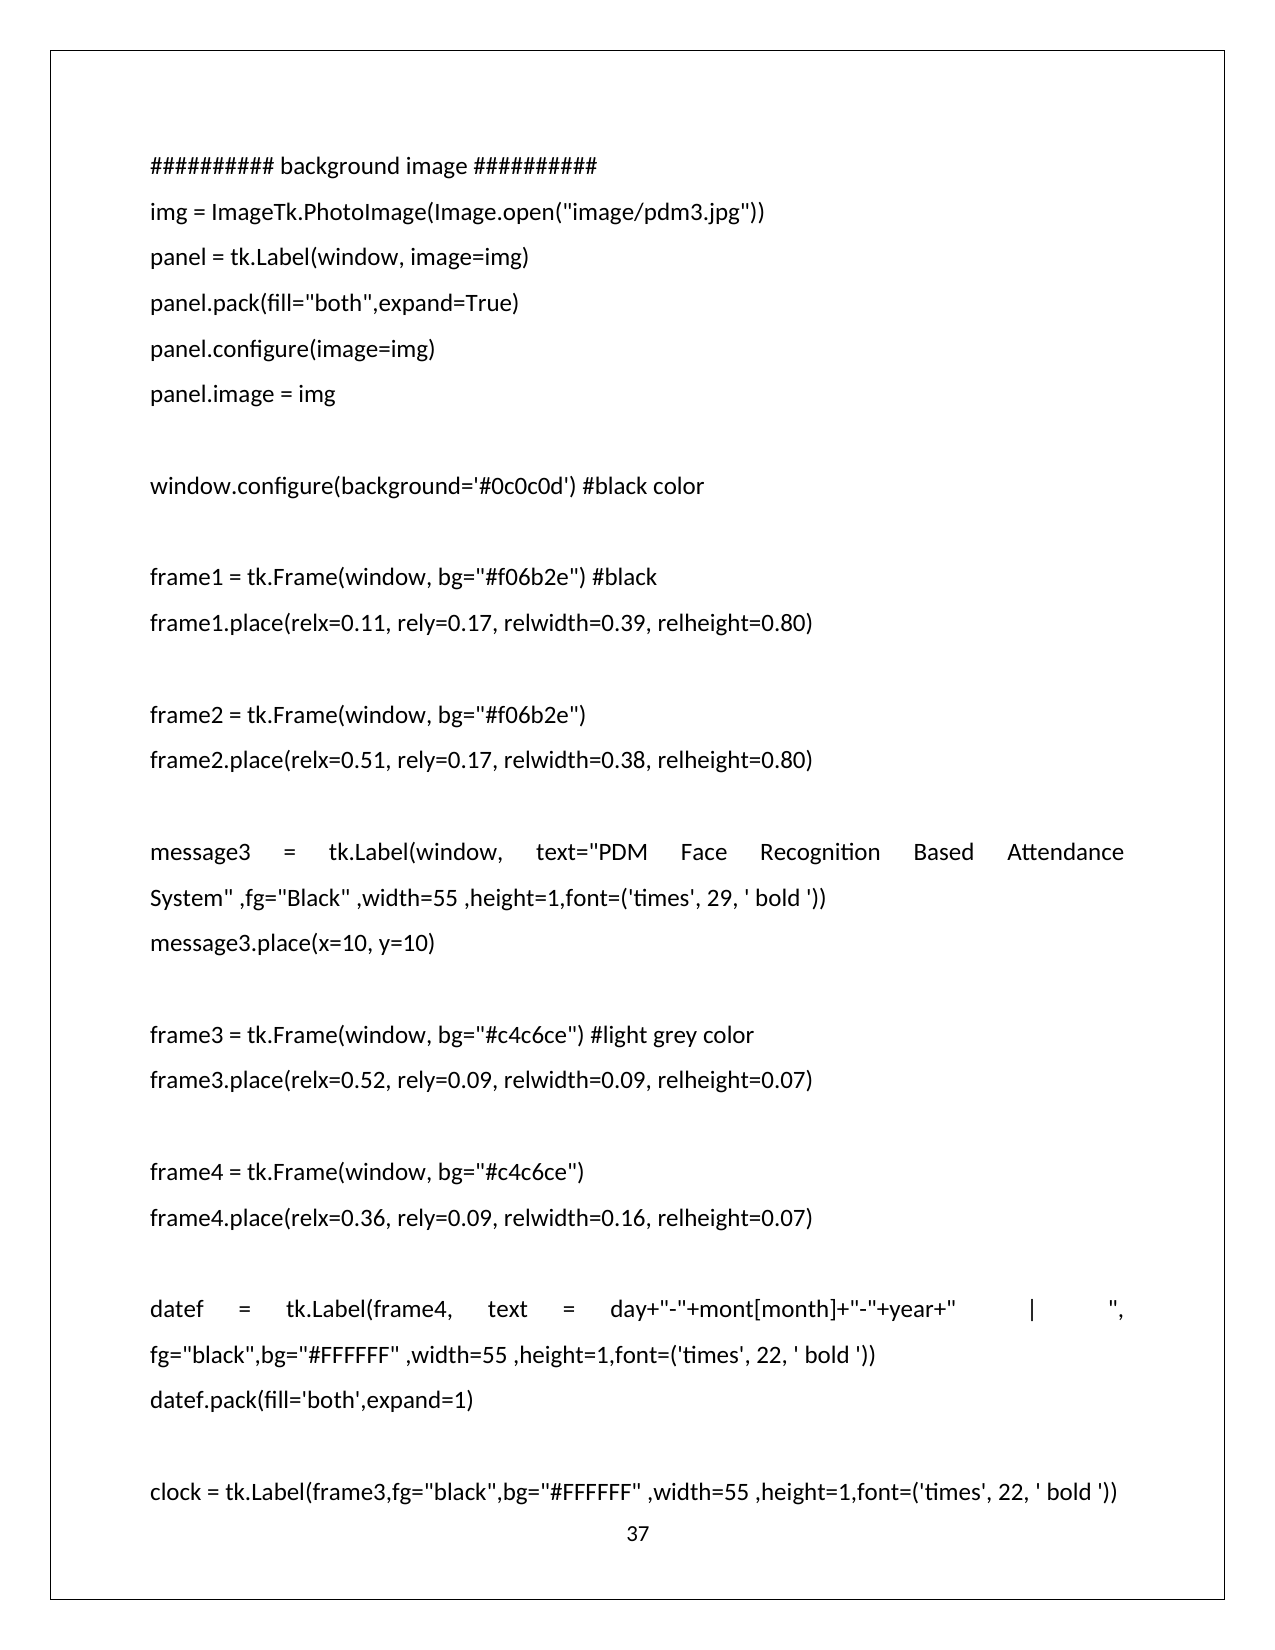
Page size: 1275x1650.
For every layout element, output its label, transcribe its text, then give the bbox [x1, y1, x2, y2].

text panel.configure(image=img) [150, 333, 1125, 363]
text panel.image = img [150, 379, 1125, 409]
text datef.pack(fill='both',expand=1) [150, 1385, 1125, 1415]
text panel.pack(fill="both",expand=True) [150, 287, 1125, 318]
text message3.place(x=10, y=10) [150, 927, 1125, 958]
text frame4.place(relx=0.36, rely=0.09, relwidth=0.16, relheight=0.07) [150, 1202, 1125, 1232]
text frame4 = tk.Frame(window, bg="#c4c6ce") [150, 1156, 1125, 1187]
text frame2 = tk.Frame(window, bg="#f06b2e") [150, 699, 1125, 729]
text frame1 = tk.Frame(window, bg="#f06b2e") #black [150, 562, 1125, 592]
text datef = tk.Label(frame4, text = day+"-"+mont[month]+"-"+year+" | ", fg="black",bg="#FFFFFF" ,width=55 ,height=1,font=('times', 22, ' bold ')) [150, 1293, 1125, 1369]
text message3 = tk.Label(window, text="PDM Face Recognition Based Attendance System" ,fg="Black" ,width=55 ,height=1,font=('times', 29, ' bold ')) [150, 836, 1125, 912]
text frame3.place(relx=0.52, rely=0.09, relwidth=0.09, relheight=0.07) [150, 1064, 1125, 1095]
text window.configure(background='#0c0c0d') #black color [150, 470, 1125, 501]
text frame1.place(relx=0.11, rely=0.17, relwidth=0.39, relheight=0.80) [150, 607, 1125, 638]
text ########## background image ########## [150, 150, 1125, 181]
text frame2.place(relx=0.51, rely=0.17, relwidth=0.38, relheight=0.80) [150, 744, 1125, 775]
text panel = tk.Label(window, image=img) [150, 241, 1125, 272]
text frame3 = tk.Frame(window, bg="#c4c6ce") #light grey color [150, 1019, 1125, 1049]
text img = ImageTk.PhotoImage(Image.open("image/pdm3.jpg")) [150, 196, 1125, 226]
text clock = tk.Label(frame3,fg="black",bg="#FFFFFF" ,width=55 ,height=1,font=('times', 22, ' bold ')) [150, 1476, 1125, 1507]
